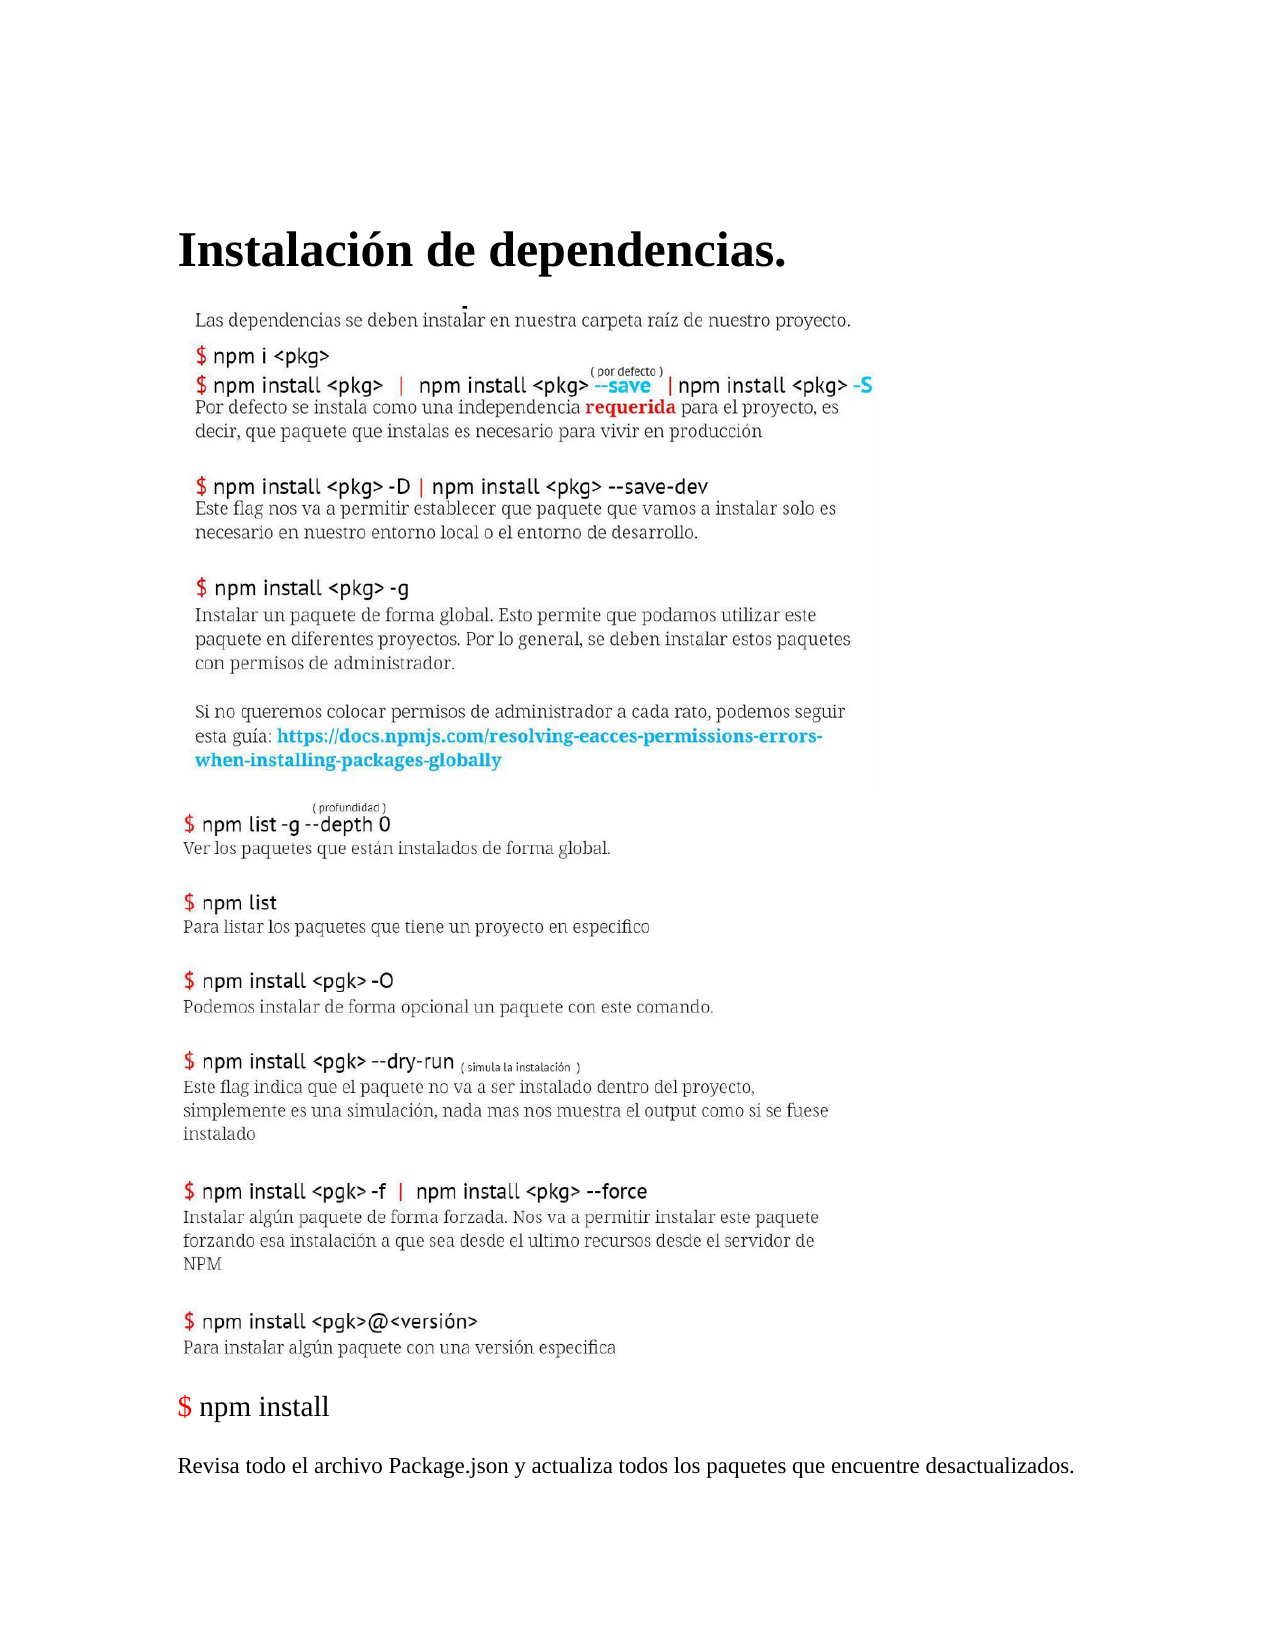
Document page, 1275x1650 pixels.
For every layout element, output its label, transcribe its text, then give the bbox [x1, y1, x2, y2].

subtitle Instalación de dependencias. [177, 220, 1098, 277]
subtitle $ npm install [177, 1389, 1098, 1422]
picture [177, 306, 879, 1360]
subtitle Revisa todo el archivo Package.json y actualiza todos los paquetes que encuentre desactualizados. [177, 1452, 1098, 1478]
